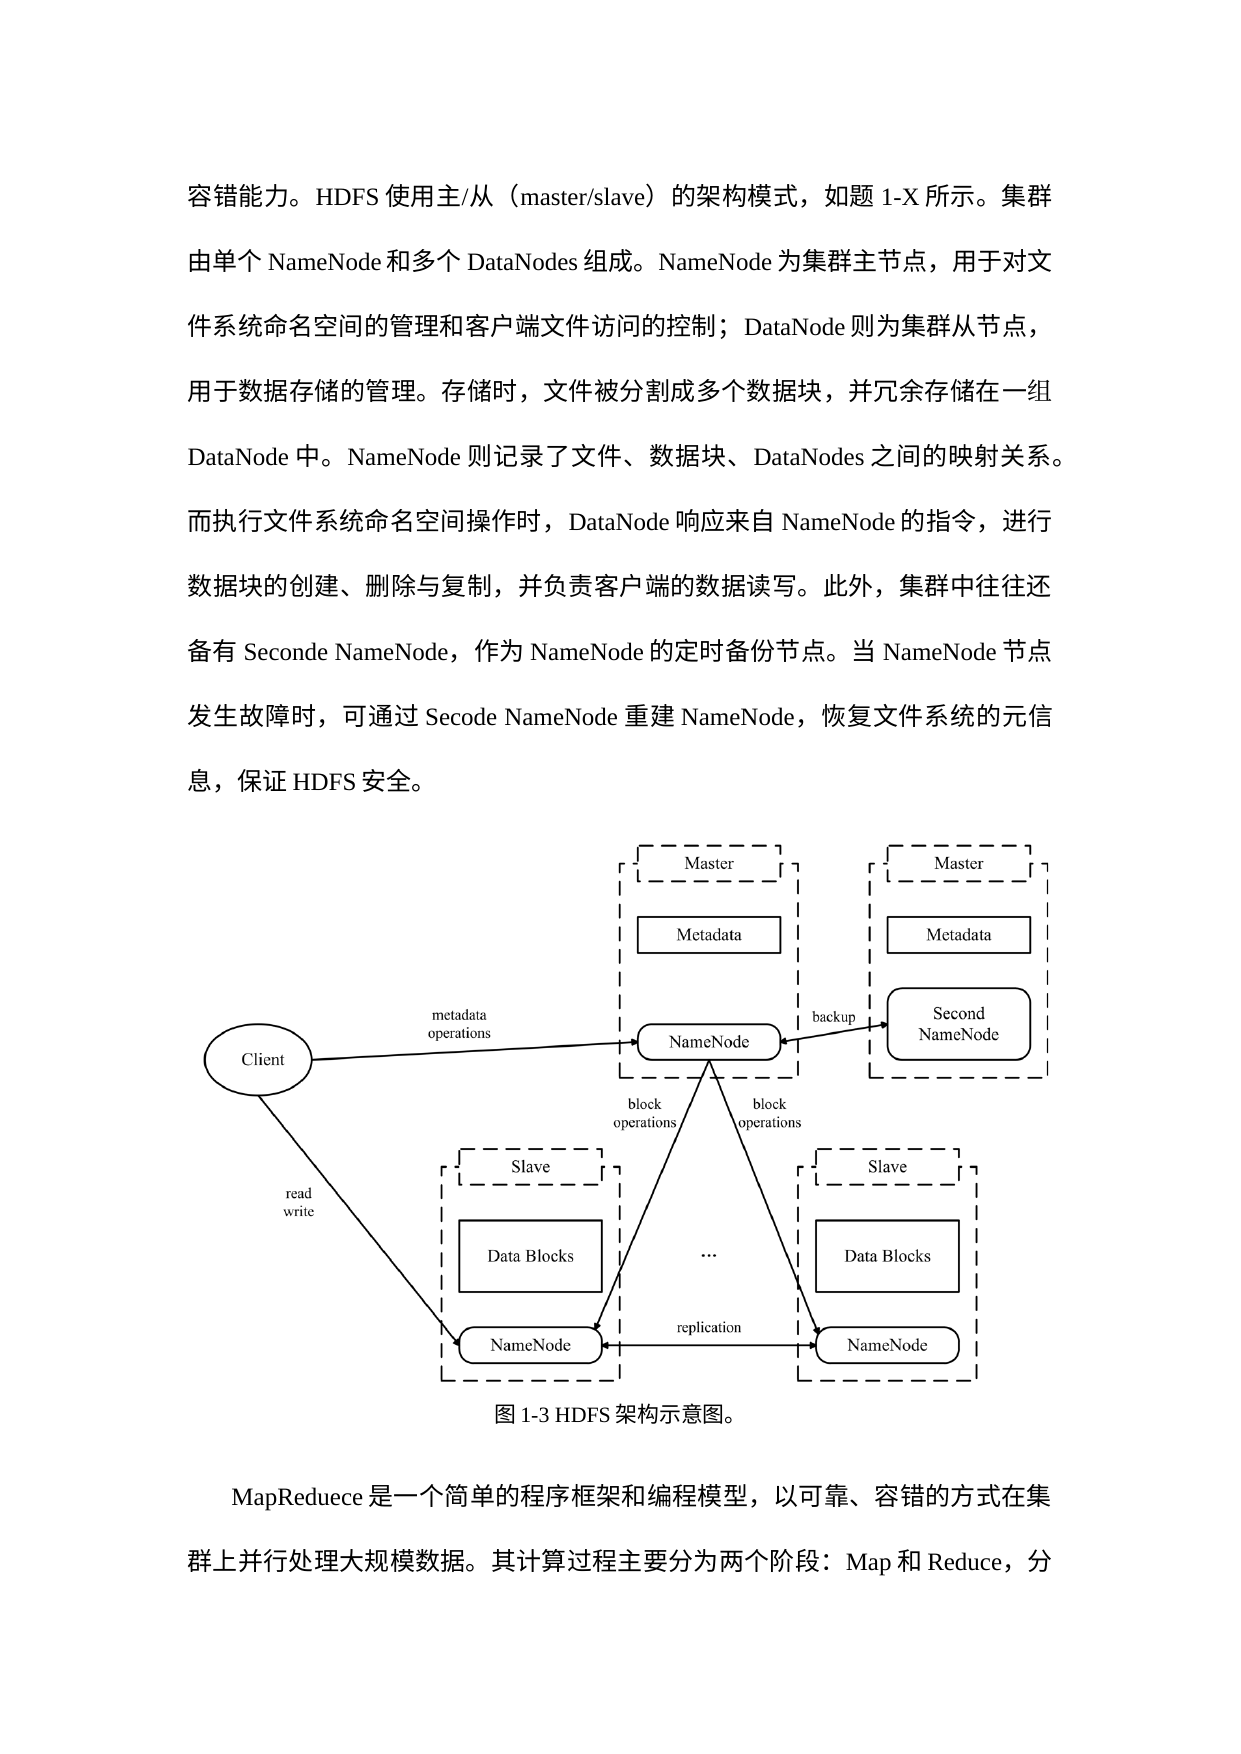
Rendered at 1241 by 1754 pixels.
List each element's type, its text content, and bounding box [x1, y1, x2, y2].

picture [192, 844, 1049, 1382]
text 图1-3 HDFS架构示意图。 [187, 1397, 1053, 1429]
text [187, 162, 1053, 812]
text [187, 1462, 1053, 1592]
